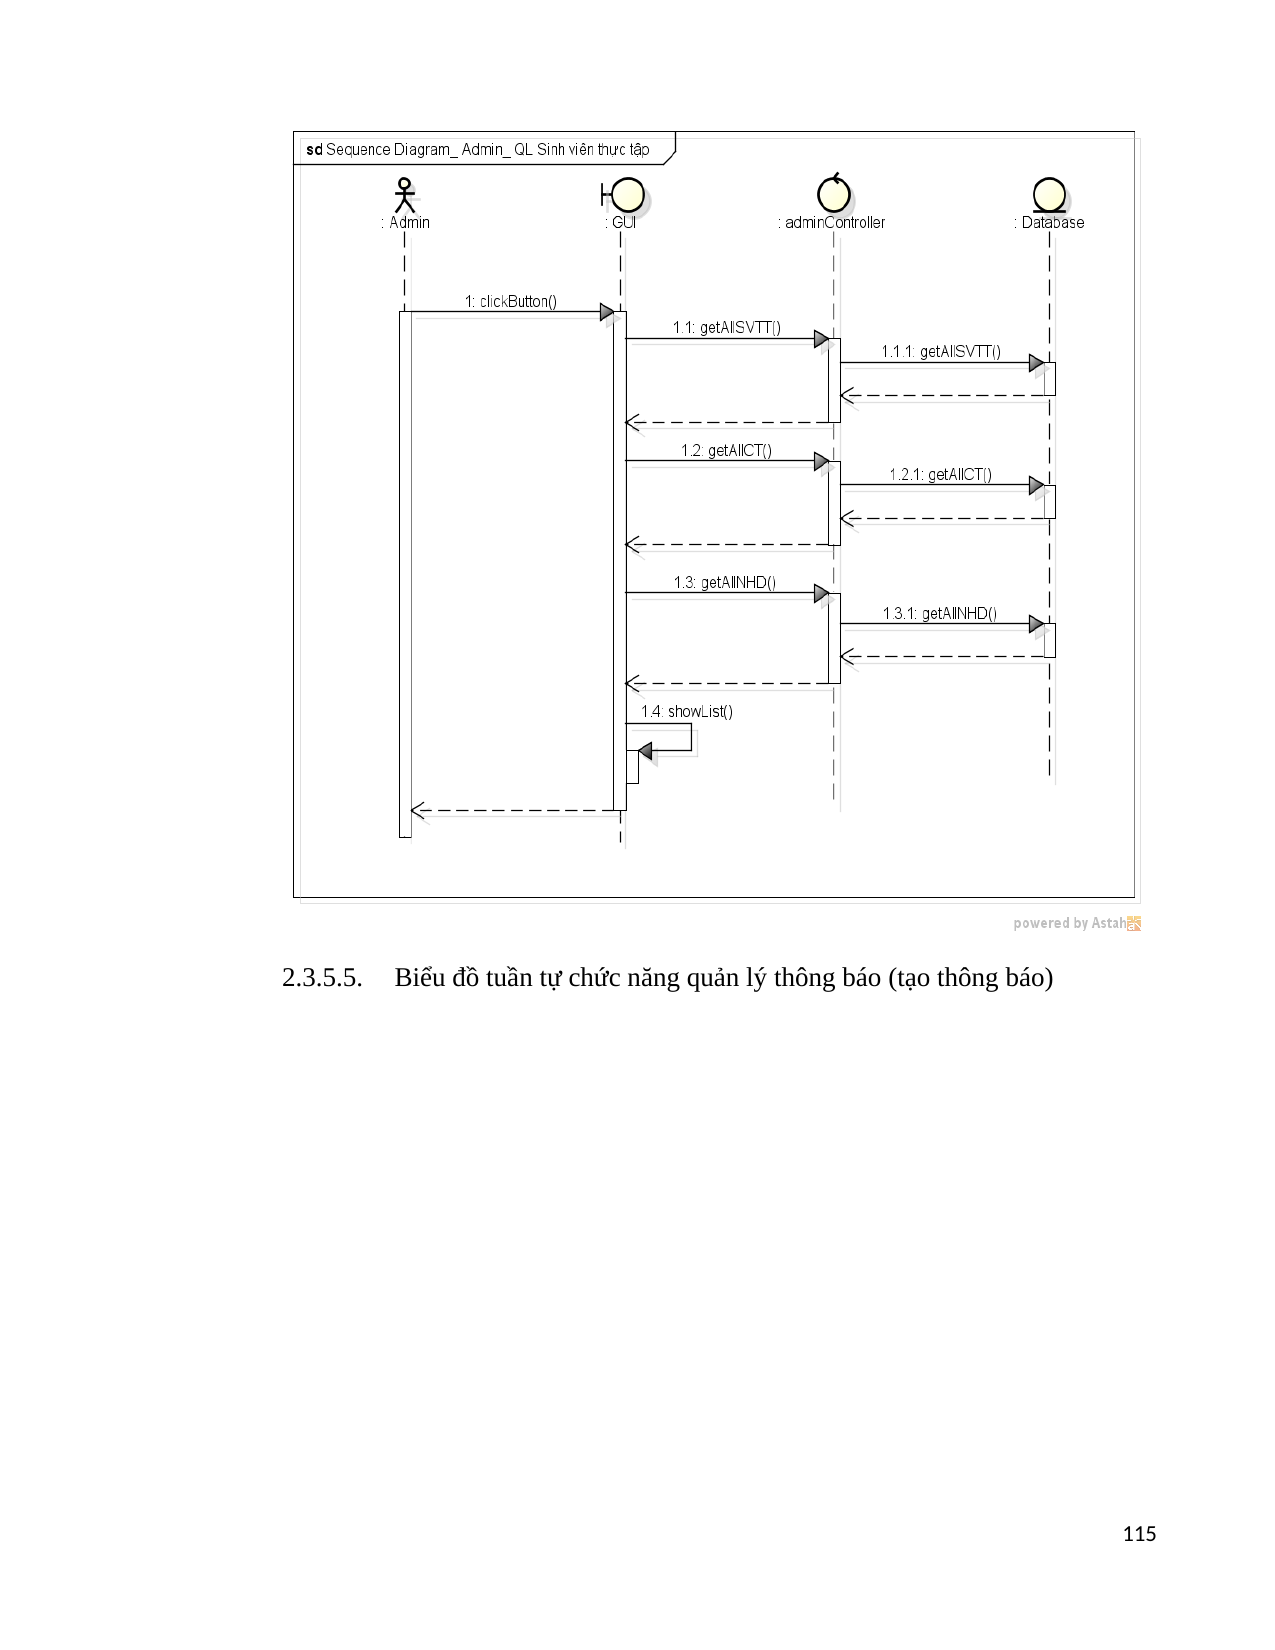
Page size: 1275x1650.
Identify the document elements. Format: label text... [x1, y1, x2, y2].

picture [281, 118, 1145, 936]
list Biểu đồ tuần tự chức năng quản lý thông báo (tạo thông báo) [282, 961, 1157, 992]
